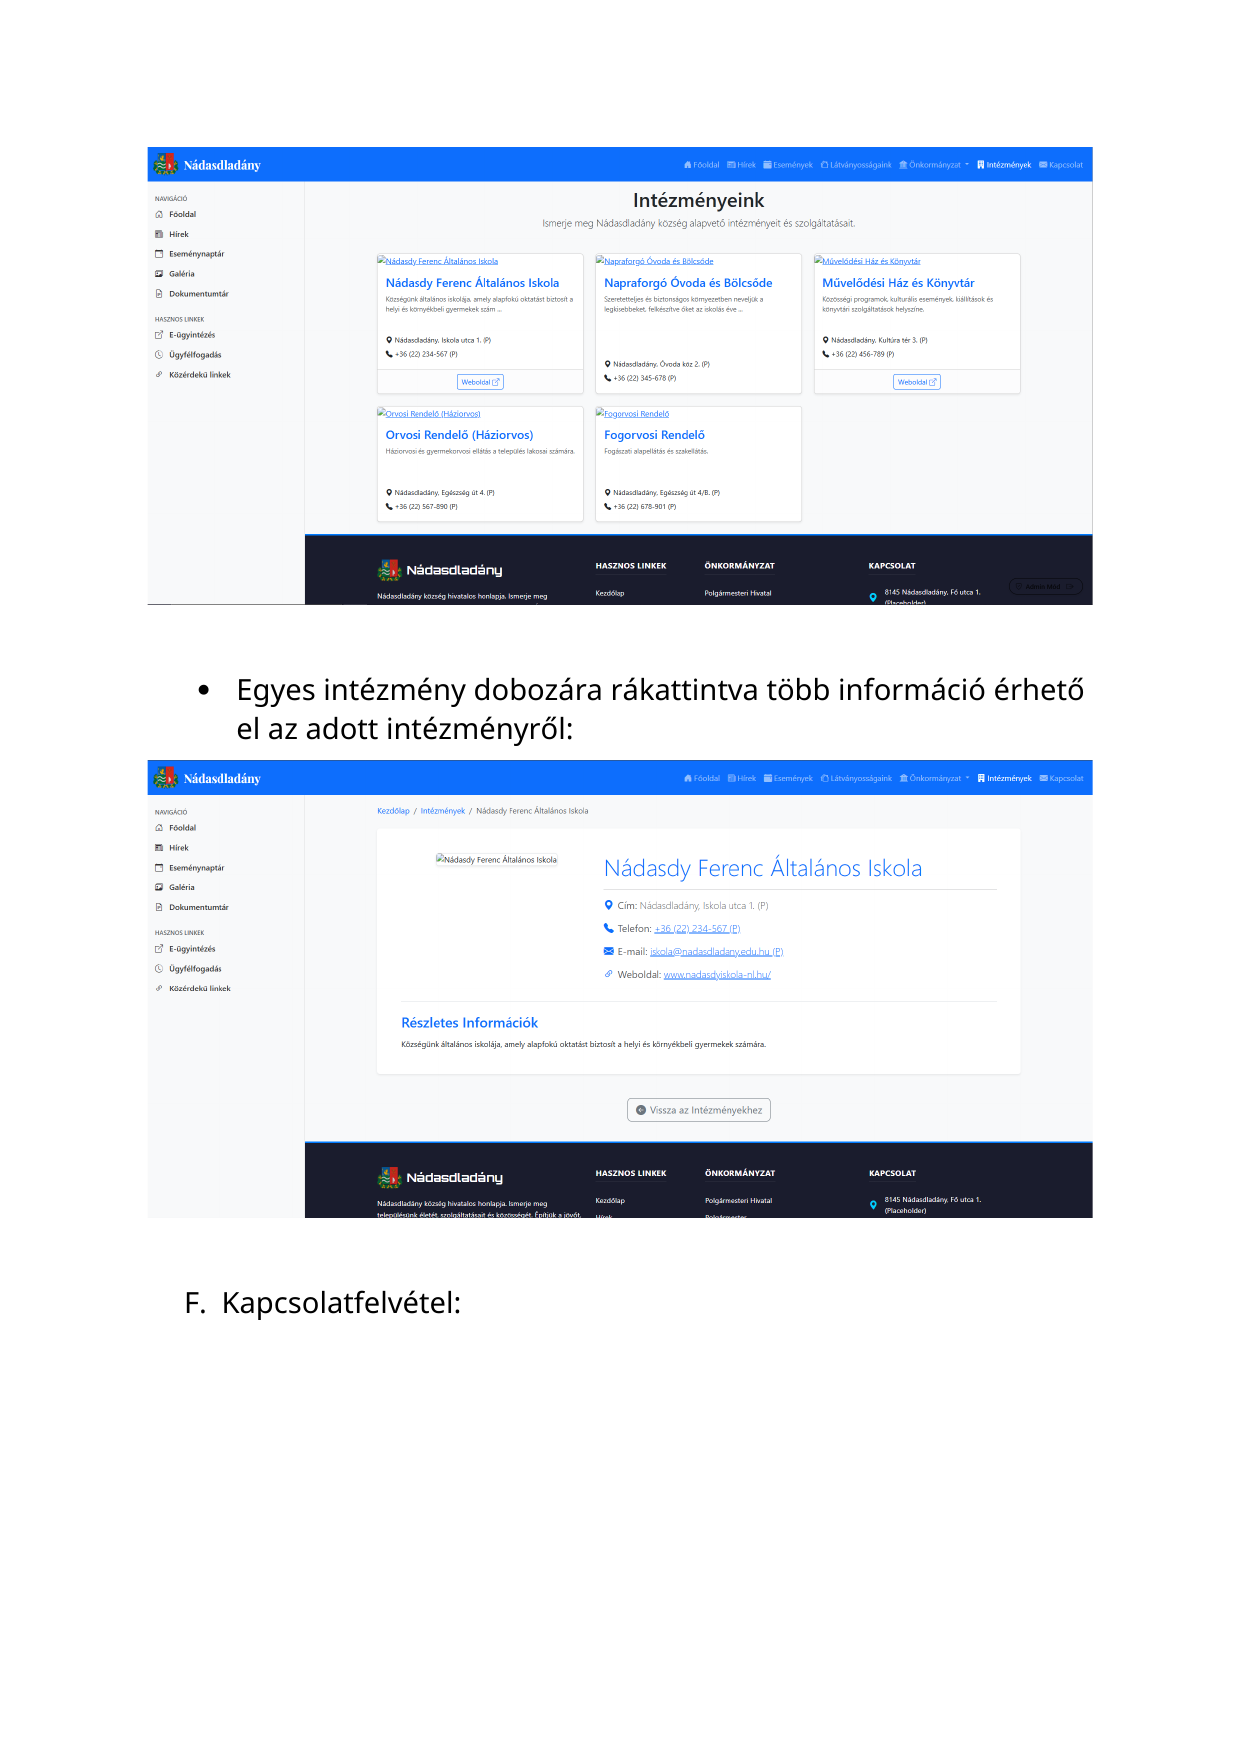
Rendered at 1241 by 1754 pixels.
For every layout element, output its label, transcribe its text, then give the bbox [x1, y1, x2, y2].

picture [147, 760, 1093, 1218]
picture [147, 147, 1093, 605]
list Kapcsolatfelvétel: [184, 1282, 1093, 1322]
list Egyes intézmény dobozára rákattintva több információ érhető el az adott intézményről: [199, 669, 1093, 748]
